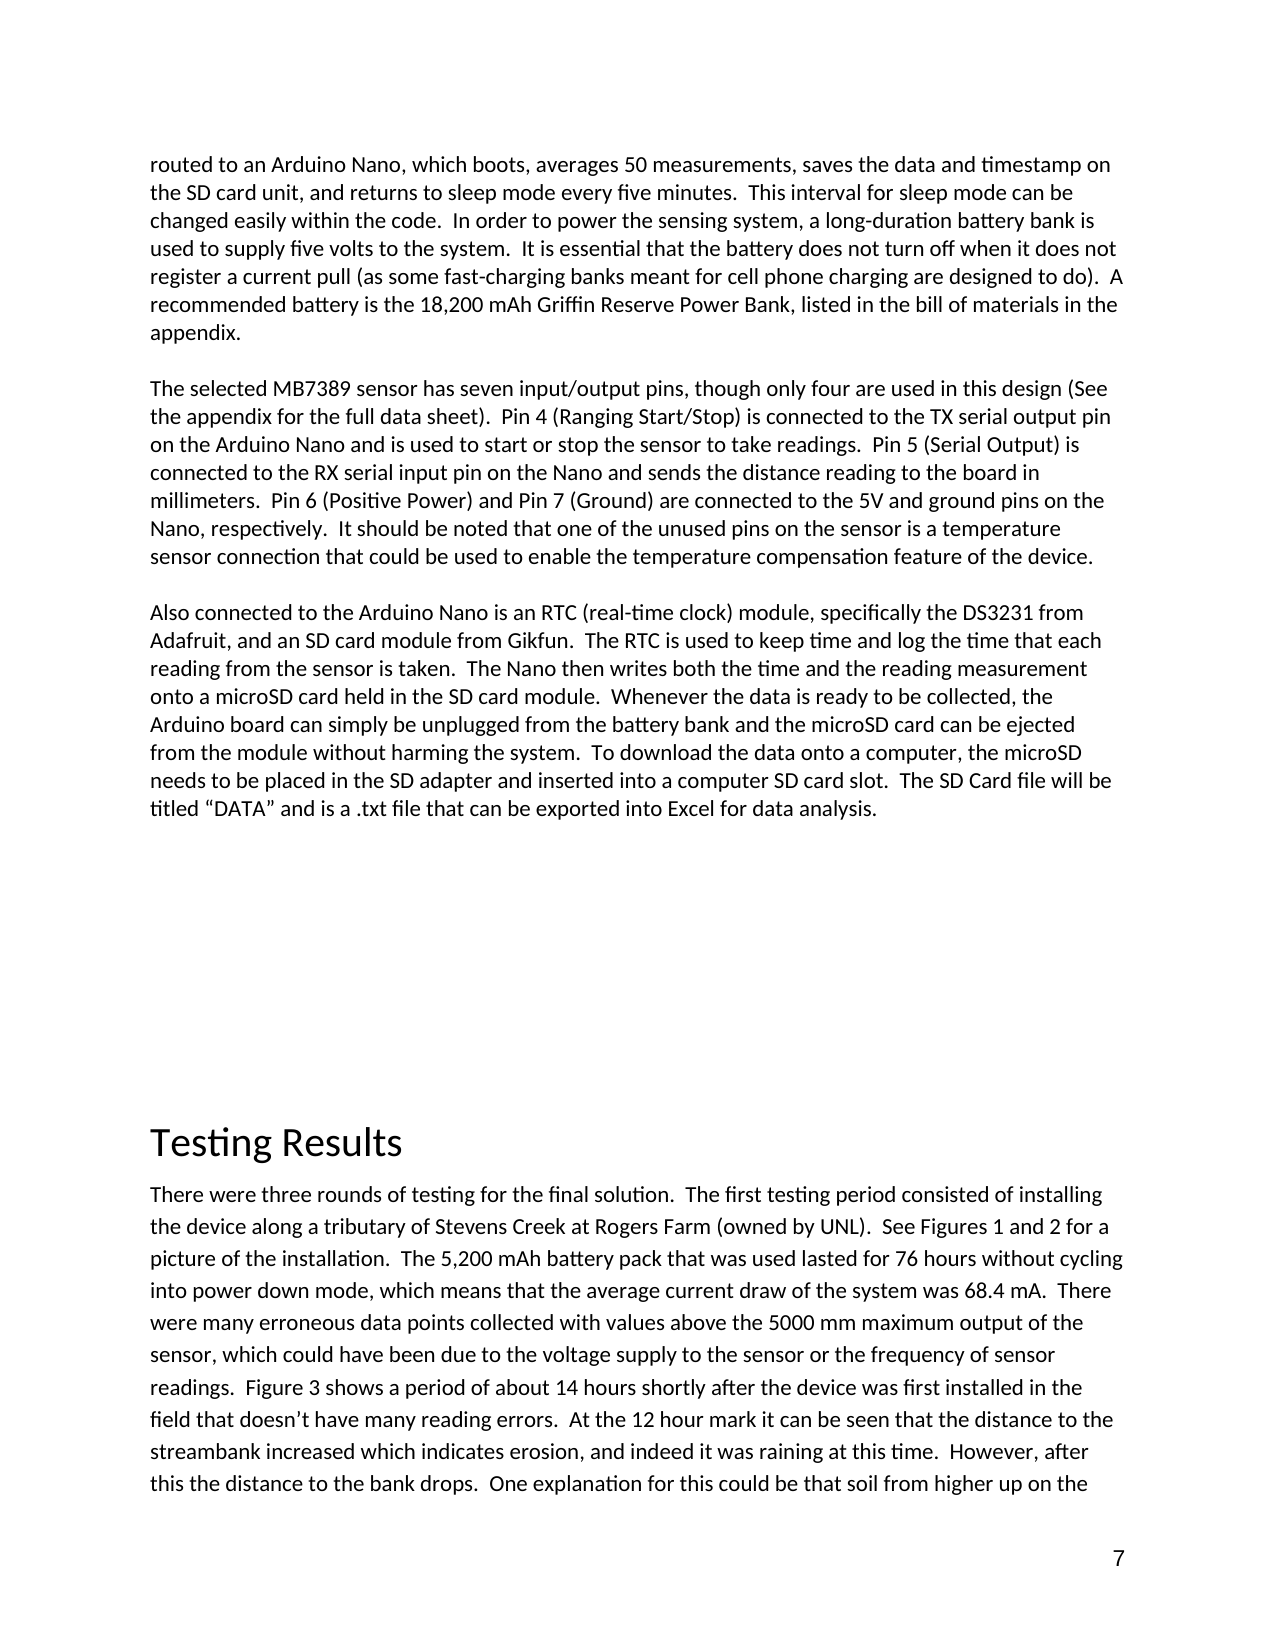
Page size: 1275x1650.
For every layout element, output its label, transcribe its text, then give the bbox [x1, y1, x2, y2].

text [150, 150, 1125, 346]
text The selected MB7389 sensor has seven input/output pins, though only four are used in this design (See the appendix for the full data sheet). Pin 4 (Ranging Start/Stop) is connected to the TX serial output pin on the Arduino Nano and is used to start or stop the sensor to take readings. Pin 5 (Serial Output) is connected to the RX serial input pin on the Nano and sends the distance reading to the board in millimeters. Pin 6 (Positive Power) and Pin 7 (Ground) are connected to the 5V and ground pins on the Nano, respectively. It should be noted that one of the unused pins on the sensor is a temperature sensor connection that could be used to enable the temperature compensation feature of the device. [150, 374, 1125, 570]
text Also connected to the Arduino Nano is an RTC (real-time clock) module, specifically the DS3231 from Adafruit, and an SD card module from Gikfun. The RTC is used to keep time and log the time that each reading from the sensor is taken. The Nano then writes both the time and the reading measurement onto a microSD card held in the SD card module. Whenever the data is ready to be collected, the Arduino board can simply be unplugged from the battery bank and the microSD card can be ejected from the module without harming the system. To download the data onto a computer, the microSD needs to be placed in the SD adapter and inserted into a computer SD card slot. The SD Card file will be titled “DATA” and is a .txt file that can be exported into Excel for data analysis. [150, 598, 1125, 822]
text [150, 1180, 1125, 1497]
subtitle Testing Results [150, 1116, 1125, 1167]
